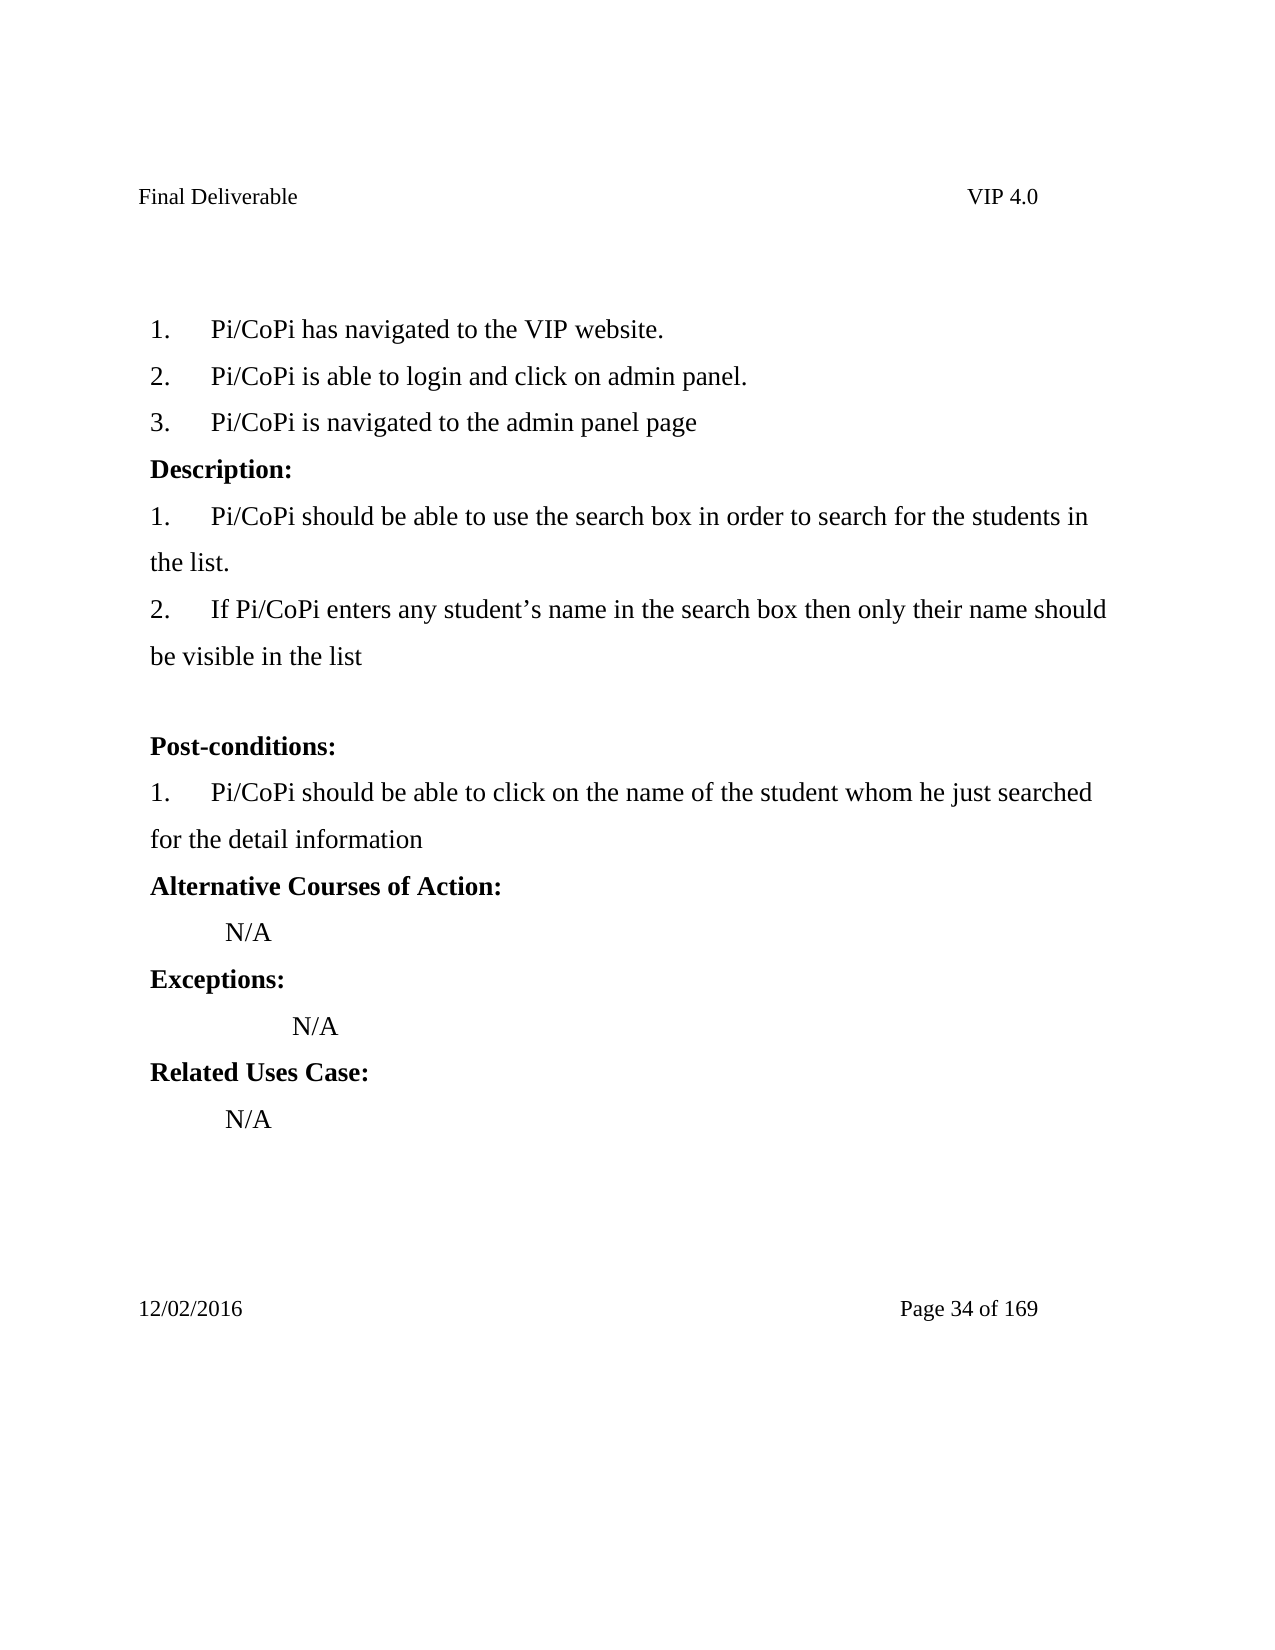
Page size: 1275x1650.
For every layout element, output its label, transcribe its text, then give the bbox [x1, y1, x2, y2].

text 1. Pi/CoPi has navigated to the VIP website. [150, 313, 1125, 344]
text 2. Pi/CoPi is able to login and click on admin panel. [150, 360, 1125, 391]
text N/A [150, 1009, 1125, 1041]
text 3. Pi/CoPi is navigated to the admin panel page [150, 406, 1125, 438]
text 1. Pi/CoPi should be able to use the search box in order to search for the students in the list. [150, 500, 1125, 578]
text Alternative Courses of Action: [150, 869, 1125, 901]
text N/A [150, 1103, 1125, 1134]
text N/A [150, 916, 1125, 947]
text Related Uses Case: [150, 1056, 1125, 1087]
text Description: [150, 453, 1125, 484]
text Post-conditions: [150, 729, 1125, 761]
text 2. If Pi/CoPi enters any student’s name in the search box then only their name should be visible in the list [150, 593, 1125, 671]
text Exceptions: [150, 963, 1125, 994]
text 1. Pi/CoPi should be able to click on the name of the student whom he just searched for the detail information [150, 776, 1125, 854]
